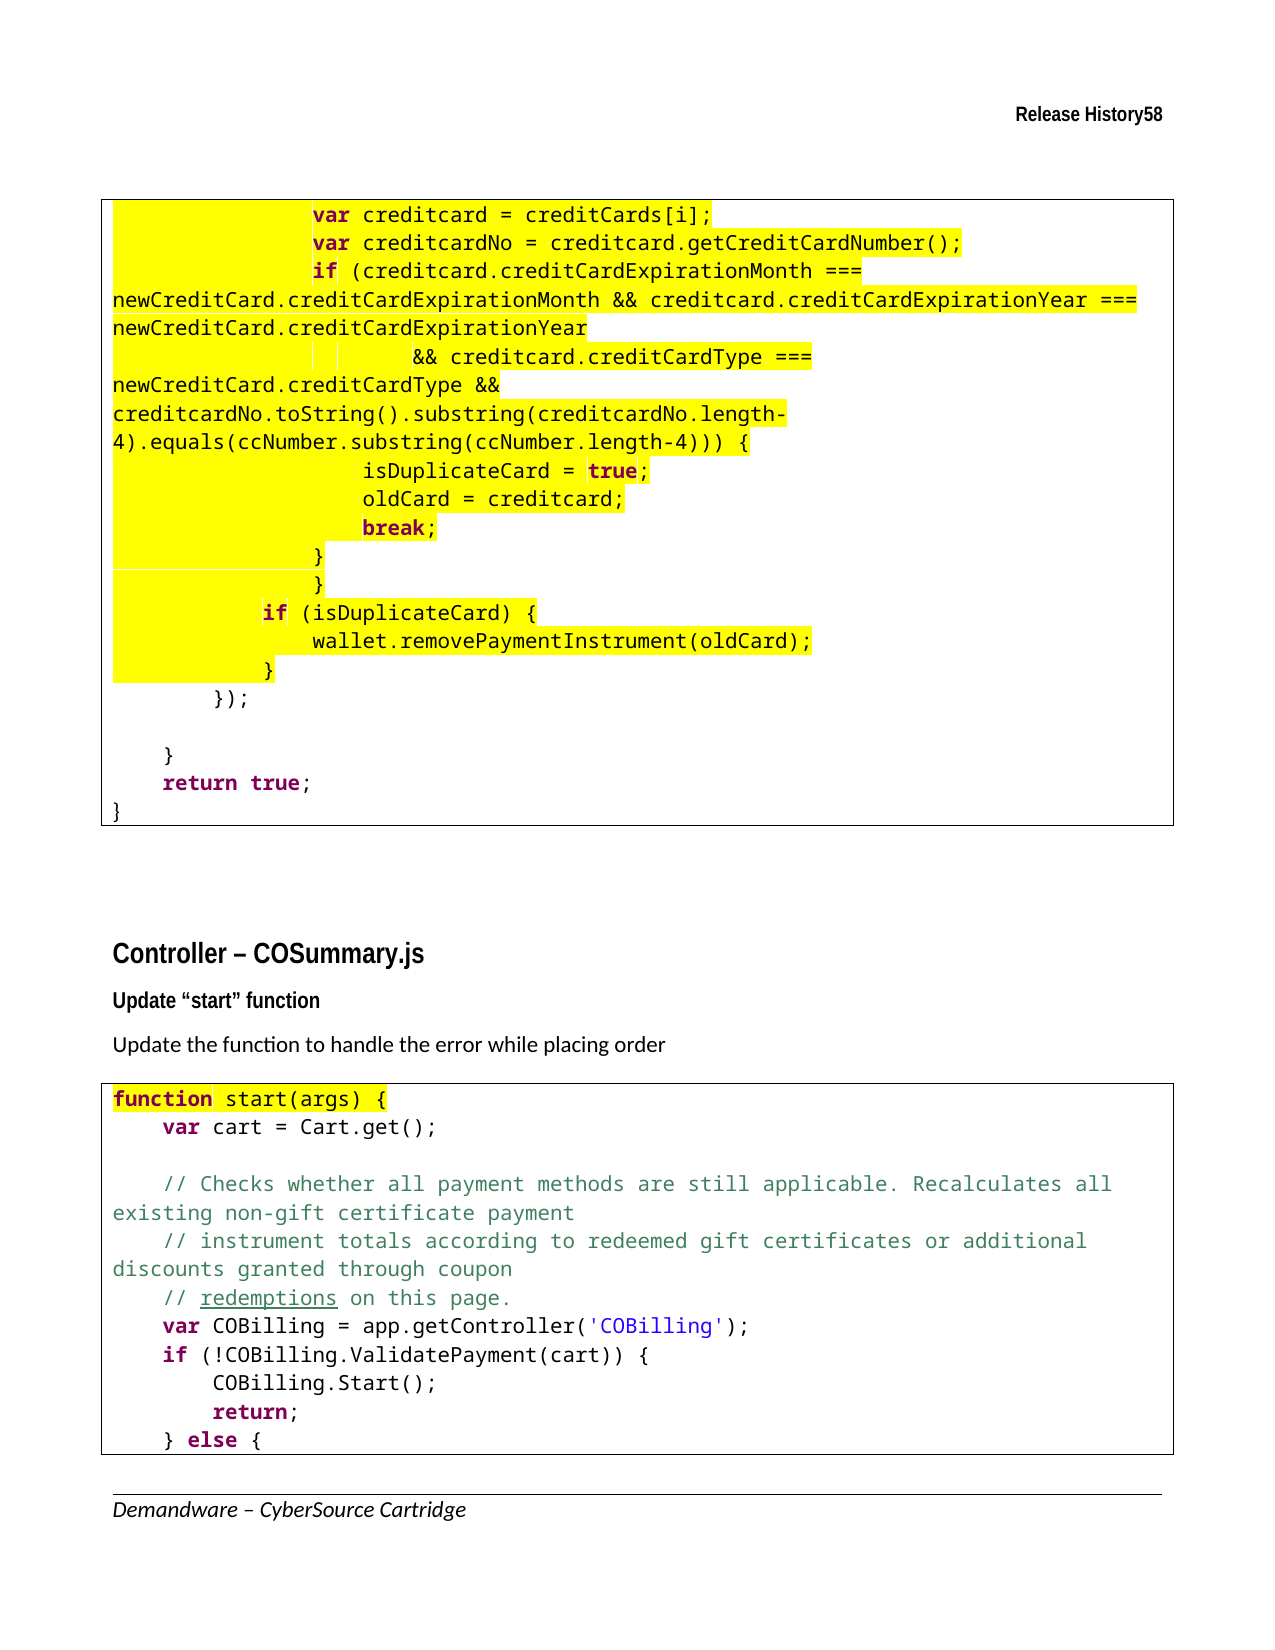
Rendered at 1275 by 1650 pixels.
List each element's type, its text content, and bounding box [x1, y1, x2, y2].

subtitle Controller – COSummary.js [112, 936, 1162, 970]
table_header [102, 1084, 1173, 1454]
text Update the function to handle the error while placing order [112, 1030, 1162, 1058]
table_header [102, 200, 1173, 825]
subtitle Update “start” function [112, 987, 1162, 1013]
